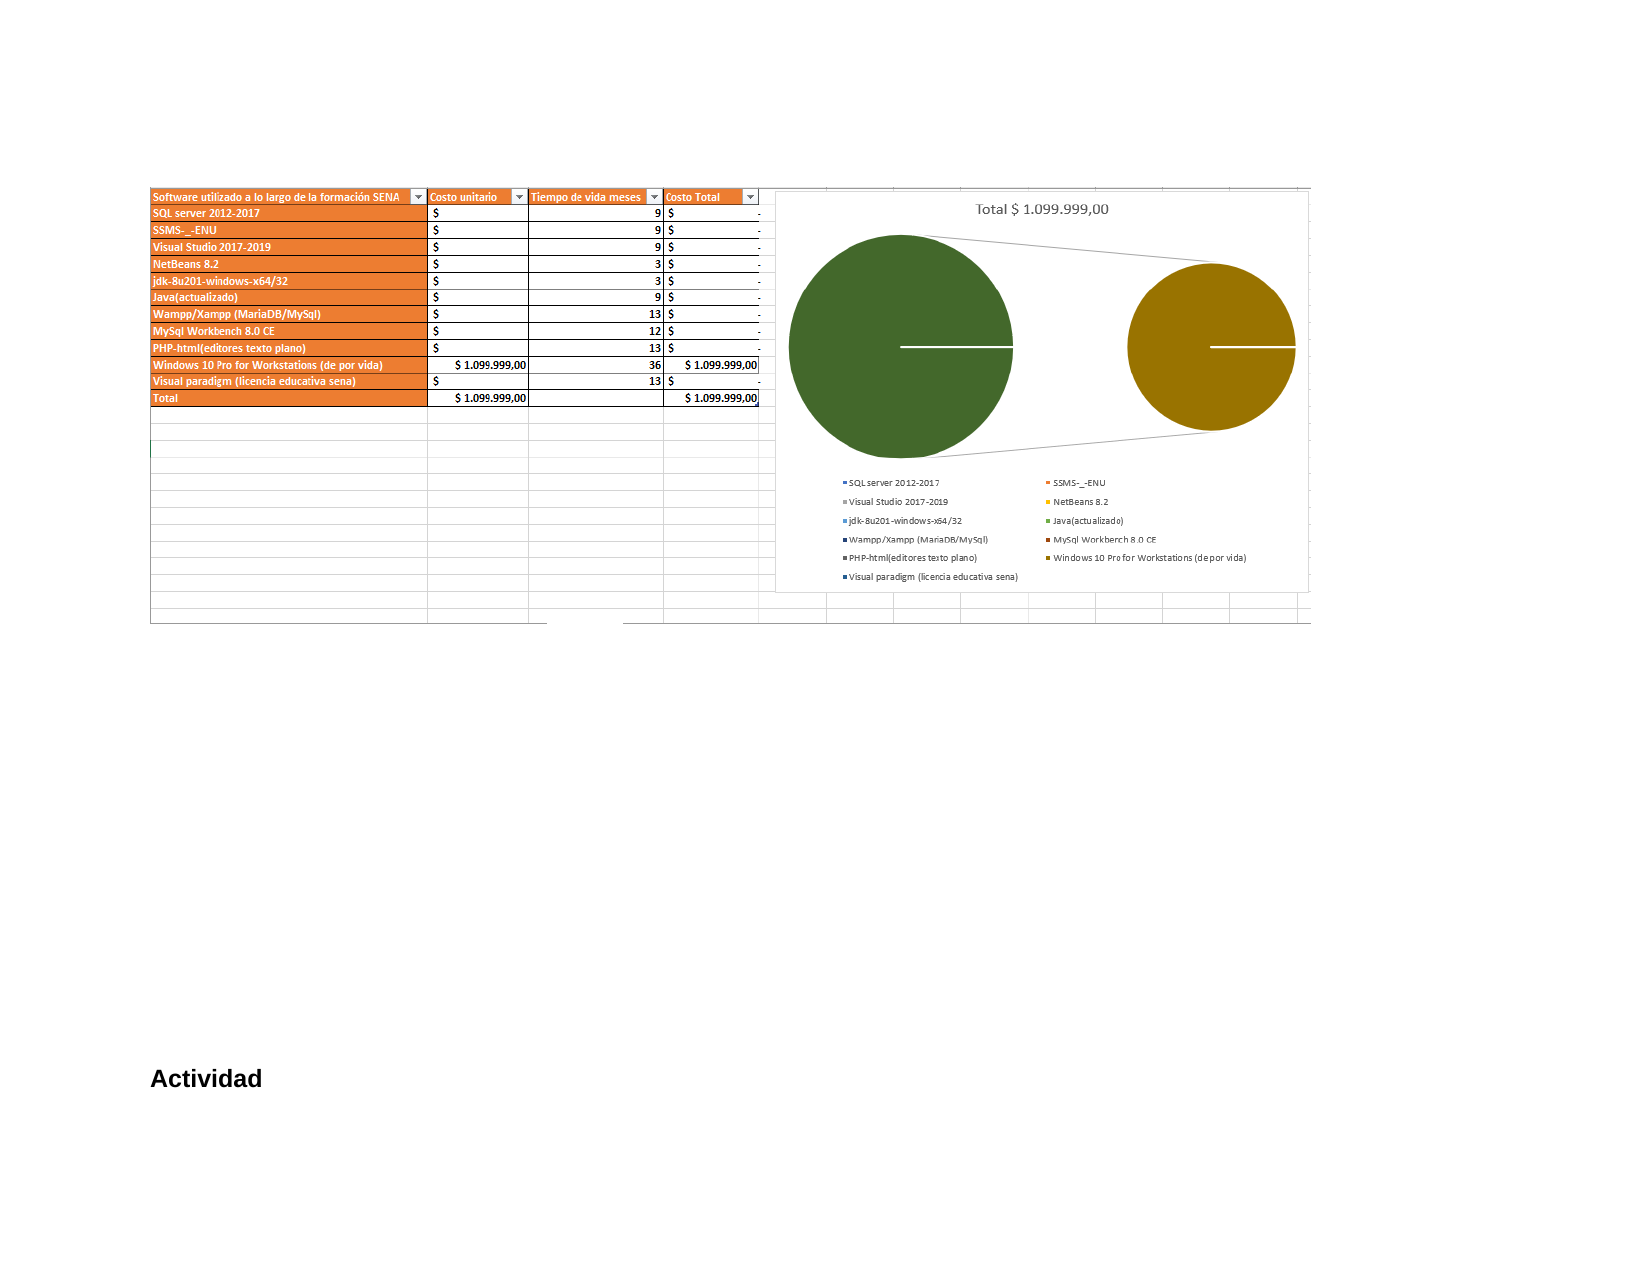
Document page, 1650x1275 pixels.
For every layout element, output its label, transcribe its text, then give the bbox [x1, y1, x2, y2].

text Actividad [150, 1064, 1500, 1093]
picture [150, 187, 1311, 624]
